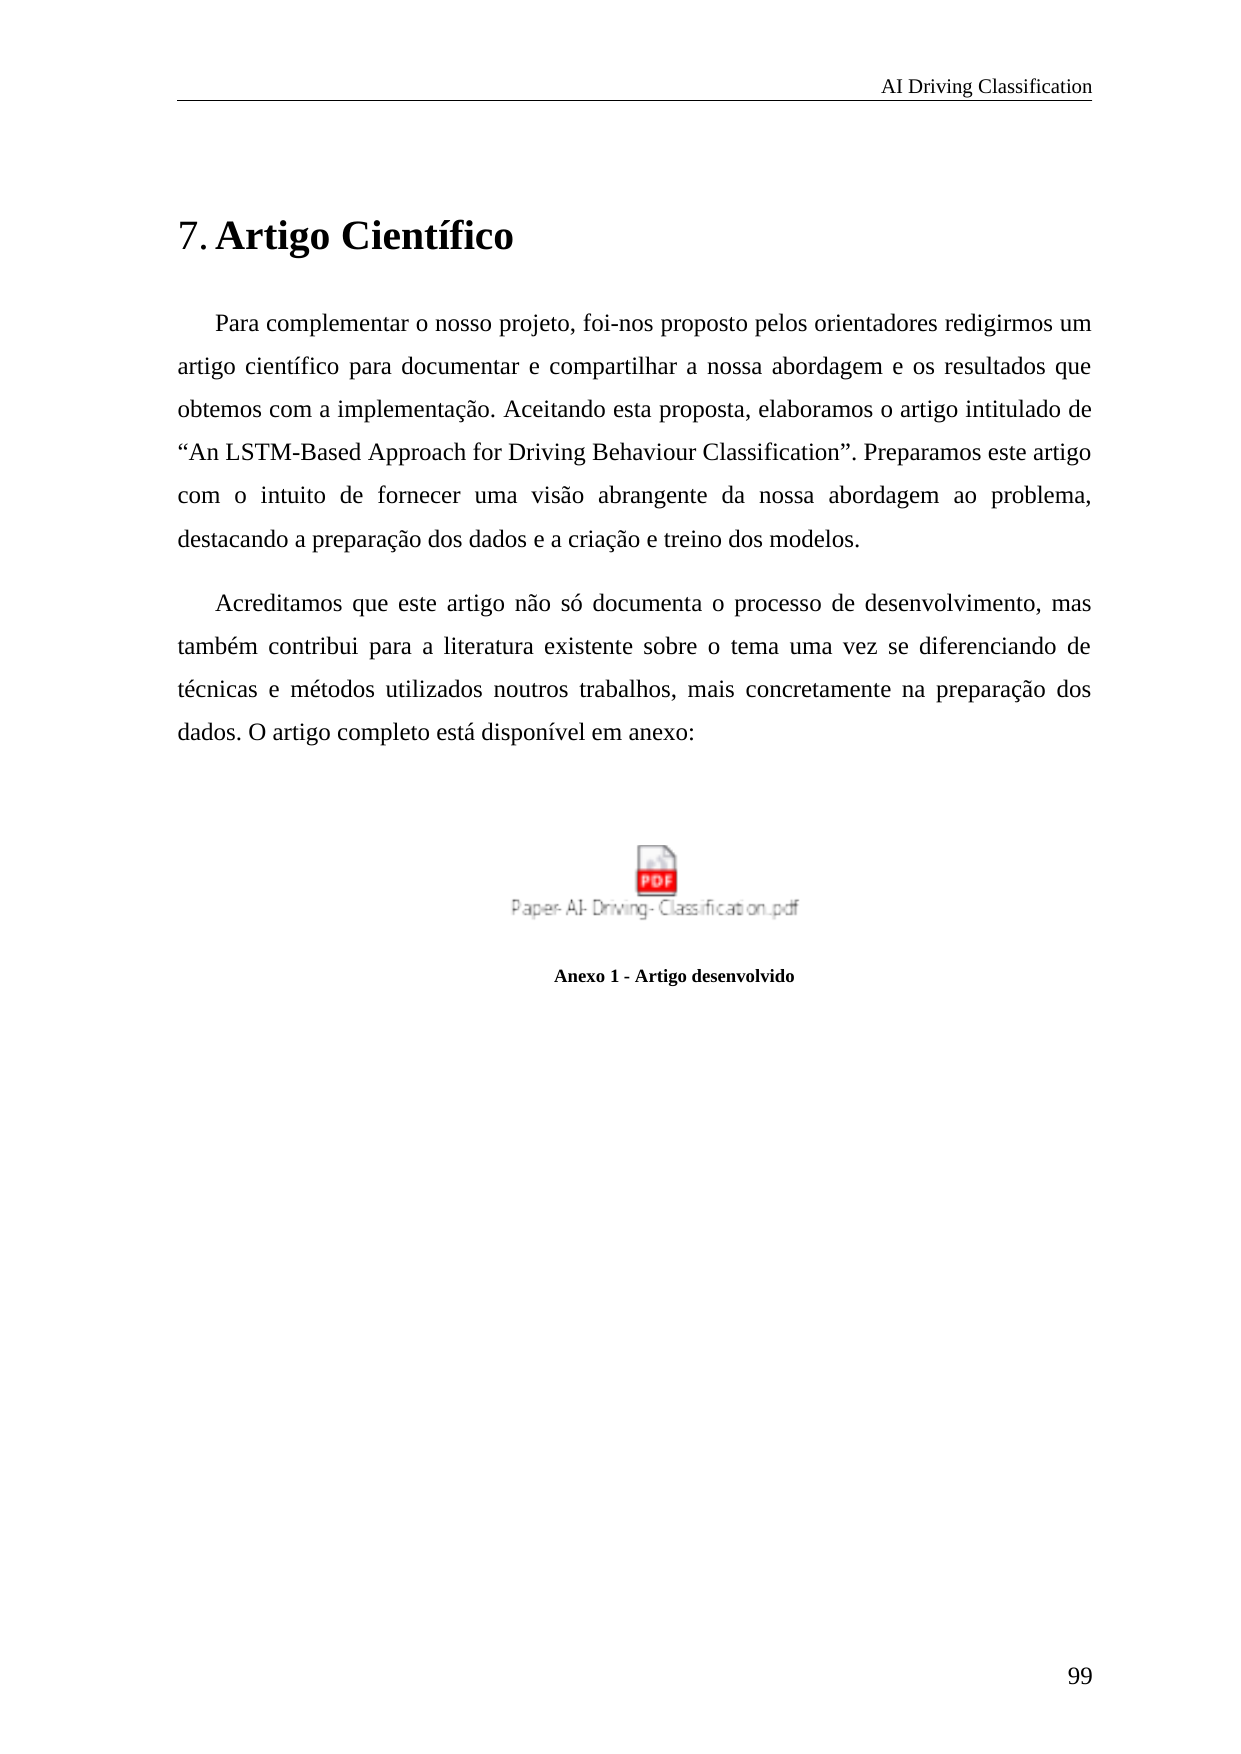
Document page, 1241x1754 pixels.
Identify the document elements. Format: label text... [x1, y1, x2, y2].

text Para complementar o nosso projeto, foi-nos proposto pelos orientadores redigirmos um artigo científico para documentar e compartilhar a nossa abordagem e os resultados que obtemos com a implementação. Aceitando esta proposta, elaboramos o artigo intitulado de “An LSTM-Based Approach for Driving Behaviour Classification”. Preparamos este artigo com o intuito de fornecer uma visão abrangente da nossa abordagem ao problema, destacando a preparação dos dados e a criação e treino dos modelos. [177, 308, 1092, 552]
subtitle Artigo Científico [177, 210, 1092, 258]
text Anexo 1 - Artigo desenvolvido [256, 965, 1092, 987]
text Acreditamos que este artigo não só documenta o processo de desenvolvimento, mas também contribui para a literatura existente sobre o tema uma vez se diferenciando de técnicas e métodos utilizados noutros trabalhos, mais concretamente na preparação dos dados. O artigo completo está disponível em anexo: [177, 588, 1092, 746]
